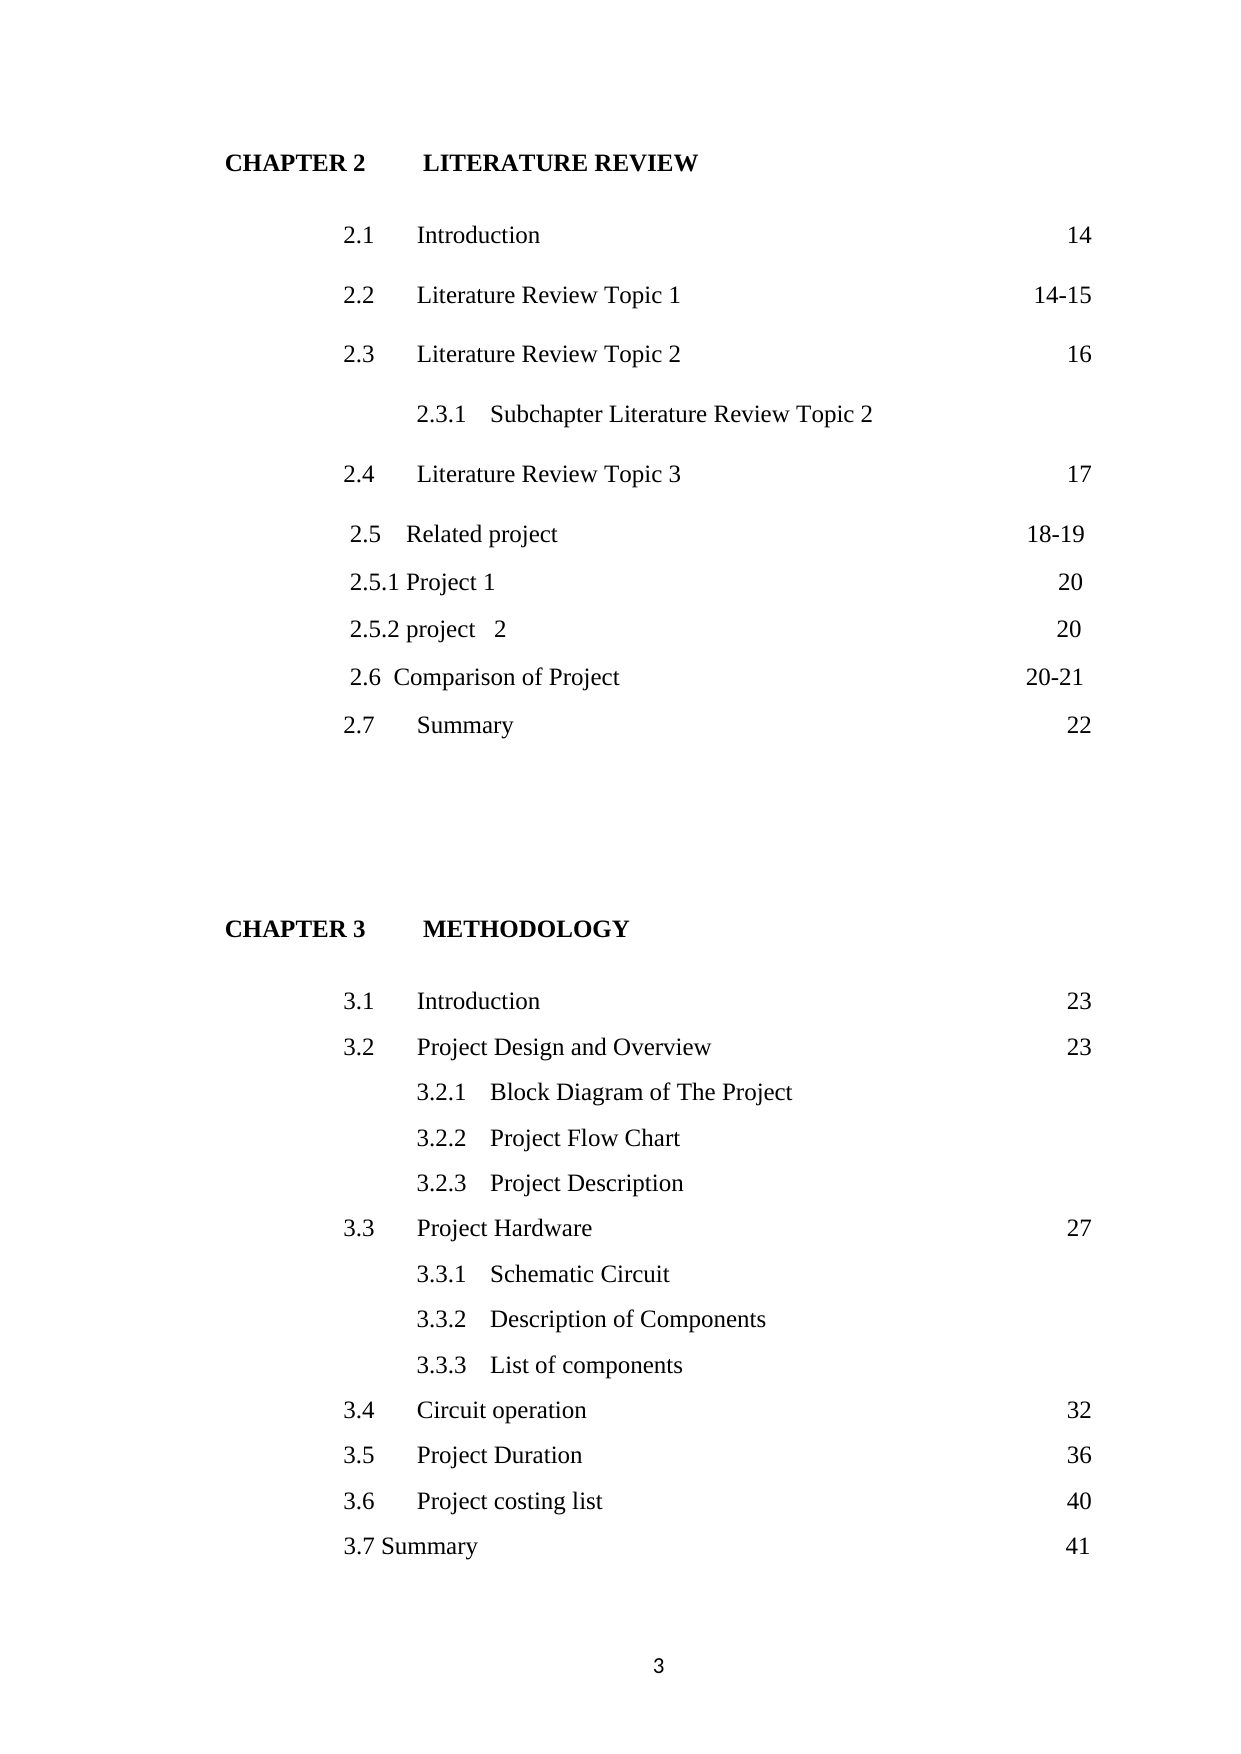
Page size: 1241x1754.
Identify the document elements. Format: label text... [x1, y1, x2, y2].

text 2.5.1 Project 1 20 [224, 567, 1092, 595]
text 2.3.1 Subchapter Literature Review Topic 2 16 [416, 399, 974, 428]
text CHAPTER 3 METHODOLOGY 23 [224, 914, 974, 943]
text 2.7 Summary 22 [343, 710, 1089, 738]
text 2.1 Introduction 14 [343, 220, 1089, 249]
text 3.1 Introduction 23 [343, 986, 1089, 1015]
text 3.3 Project Hardware 27 [343, 1213, 1089, 1242]
text 2.2 Literature Review Topic 1 14-15 [343, 280, 1089, 308]
text 2.5 Related project 18-19 [224, 519, 1092, 548]
text CHAPTER 2 LITERATURE REVIEW 14 [224, 148, 974, 176]
text 3.7 Summary 41 [224, 1531, 1092, 1560]
text 3.3.1 Schematic Circuit 28 [416, 1259, 974, 1288]
text 3.3.2 Description of Components 28 [416, 1304, 974, 1333]
text 2.5.2 project 2 20 [224, 614, 1092, 643]
text 3.2.2 Project Flow Chart 25 [416, 1123, 974, 1151]
text 3.2.1 Block Diagram of The Project 24 [416, 1077, 974, 1106]
text 3.4 Circuit operation 32 [343, 1395, 1089, 1424]
text 3.6 Project costing list 40 [343, 1486, 1089, 1515]
text 2.6 Comparison of Project 20-21 [224, 662, 1092, 691]
text 2.4 Literature Review Topic 3 17 [343, 459, 1089, 488]
text 3.2 Project Design and Overview 23 [343, 1032, 1089, 1061]
text 3.3.3 List of components 29 [416, 1350, 974, 1378]
text 3.2.3 Project Description 26 [416, 1168, 974, 1197]
text 3.5 Project Duration 36 [343, 1441, 1089, 1469]
text 2.3 Literature Review Topic 2 16 [343, 339, 1089, 368]
